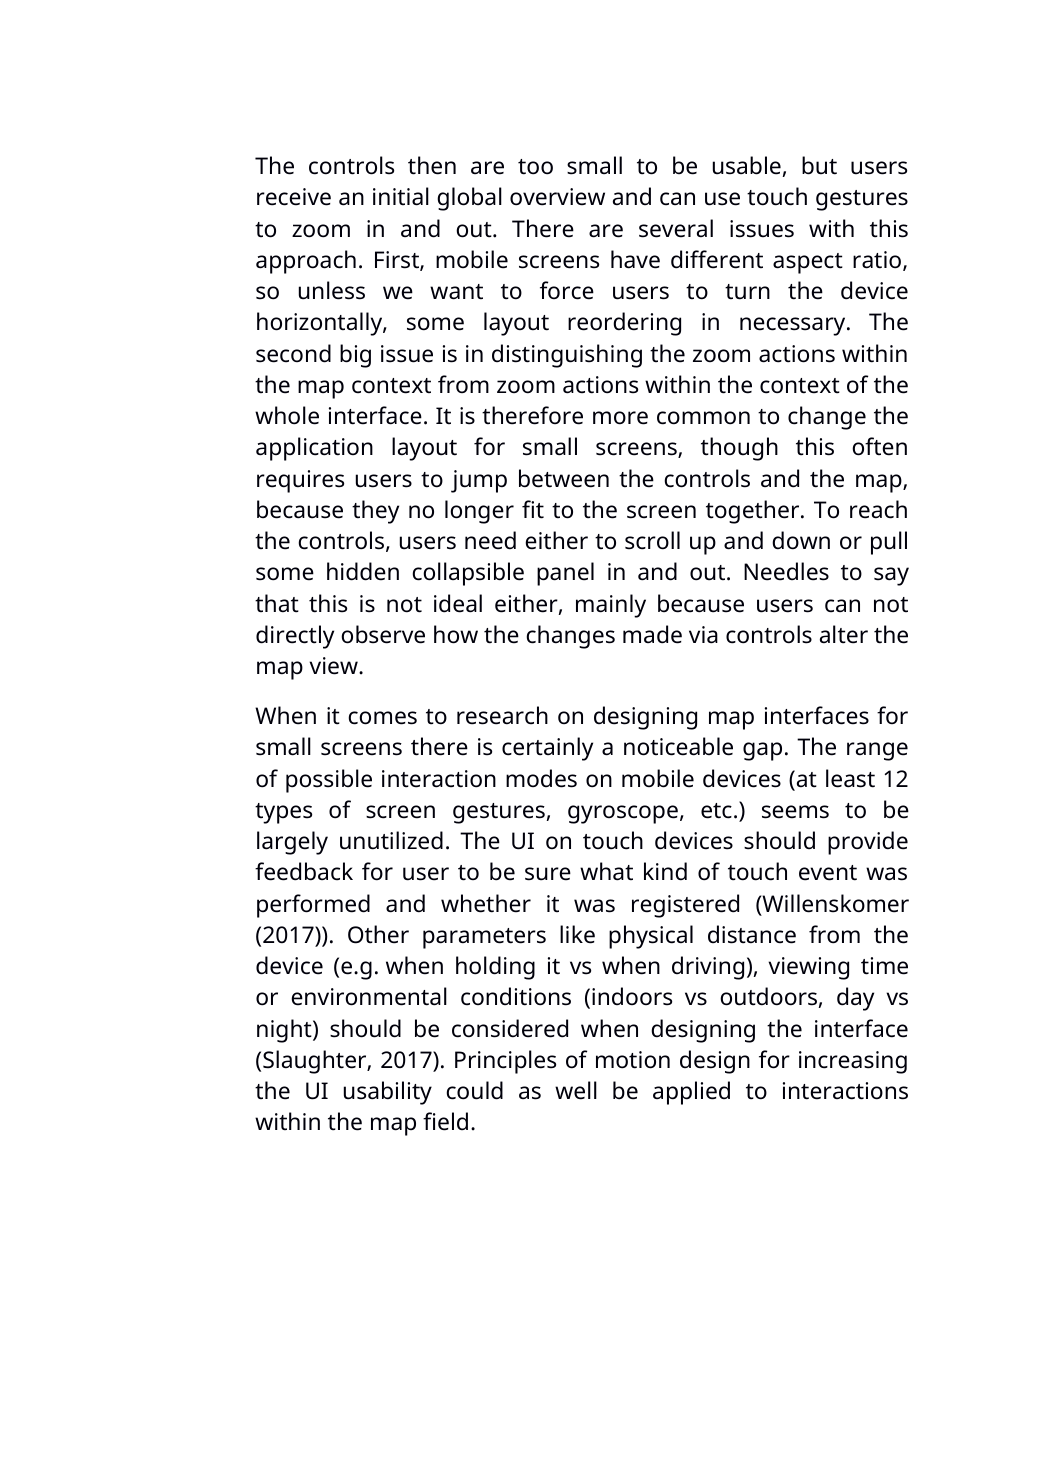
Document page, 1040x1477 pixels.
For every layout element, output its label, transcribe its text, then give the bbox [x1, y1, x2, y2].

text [255, 150, 910, 681]
text When it comes to research on designing map interfaces for small screens there is certainly a noticeable gap. The range of possible interaction modes on mobile devices (at least 12 types of screen gestures, gyroscope, etc.) seems to be largely unutilized. The UI on touch devices should provide feedback for user to be sure what kind of touch event was performed and whether it was registered (Willenskomer (2017)). Other parameters like physical distance from the device (e.g. when holding it vs when driving), viewing time or environmental conditions (indoors vs outdoors, day vs night) should be considered when designing the interface (Slaughter, 2017). Principles of motion design for increasing the UI usability could as well be applied to interactions within the map field. [255, 700, 910, 1137]
